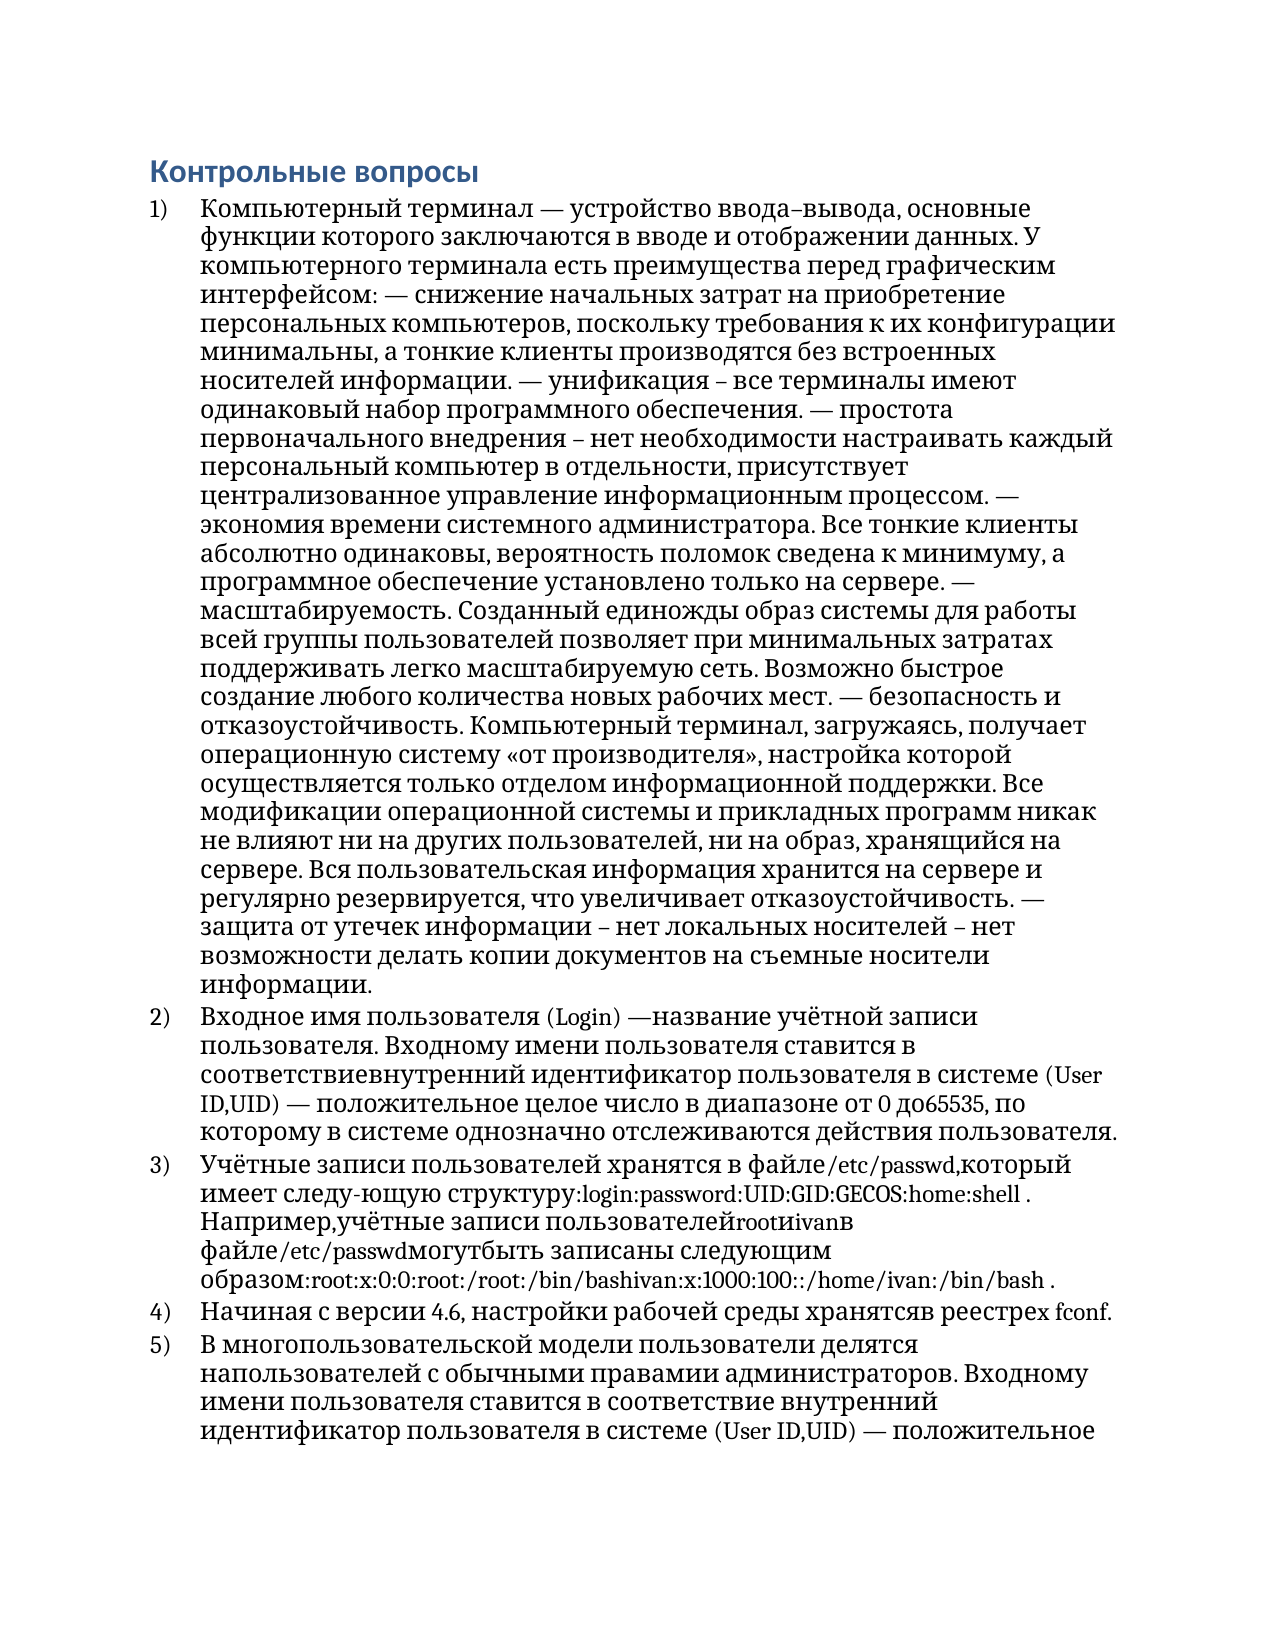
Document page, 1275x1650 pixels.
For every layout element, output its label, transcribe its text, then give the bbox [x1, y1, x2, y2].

list Входное имя пользователя (Login) —название учётной записи пользователя. Входному имени пользователя ставится в соответствиевнутренний идентификатор пользователя в системе (User ID,UID) — положительное целое число в диапазоне от 0 до65535, по которому в системе однозначно отслеживаются действия пользователя. [150, 1003, 1125, 1147]
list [150, 1331, 1125, 1446]
list Компьютерный терминал — устройство ввода–вывода, основные функции которого заключаются в вводе и отображении данных. У компьютерного терминала есть преимущества перед графическим интерфейсом: — снижение начальных затрат на приобретение персональных компьютеров, поскольку требования к их конфигурации минимальны, а тонкие клиенты производятся без встроенных носителей информации. — унификация – все терминалы имеют одинаковый набор программного обеспечения. — простота первоначального внедрения – нет необходимости настраивать каждый персональный компьютер в отдельности, присутствует централизованное управление информационным процессом. — экономия времени системного администратора. Все тонкие клиенты абсолютно одинаковы, вероятность поломок сведена к минимуму, а программное обеспечение установлено только на сервере. — масштабируемость. Созданный единожды образ системы для работы всей группы пользователей позволяет при минимальных затратах поддерживать легко масштабируемую сеть. Возможно быстрое создание любого количества новых рабочих мест. — безопасность и отказоустойчивость. Компьютерный терминал, загружаясь, получает операционную систему «от производителя», настройка которой осуществляется только отделом информационной поддержки. Все модификации операционной системы и прикладных программ никак не влияют ни на других пользователей, ни на образ, хранящийся на сервере. Вся пользовательская информация хранится на сервере и регулярно резервируется, что увеличивает отказоустойчивость. — защита от утечек информации – нет локальных носителей – нет возможности делать копии документов на съемные носители информации. [150, 194, 1125, 999]
list Учётные записи пользователей хранятся в файле/etc/passwd,который имеет следу-ющую структуру:login:password:UID:GID:GECOS:home:shell . Например,учётные записи пользователейrootиivanв файле/etc/passwdмогутбыть записаны следующим образом:root:x:0:0:root:/root:/bin/bashivan:x:1000:100::/home/ivan:/bin/bash . [150, 1151, 1125, 1294]
subtitle Контрольные вопросы [150, 150, 1125, 191]
list Начиная с версии 4.6, настройки рабочей среды хранятсяв реестреx fconf. [150, 1298, 1125, 1327]
